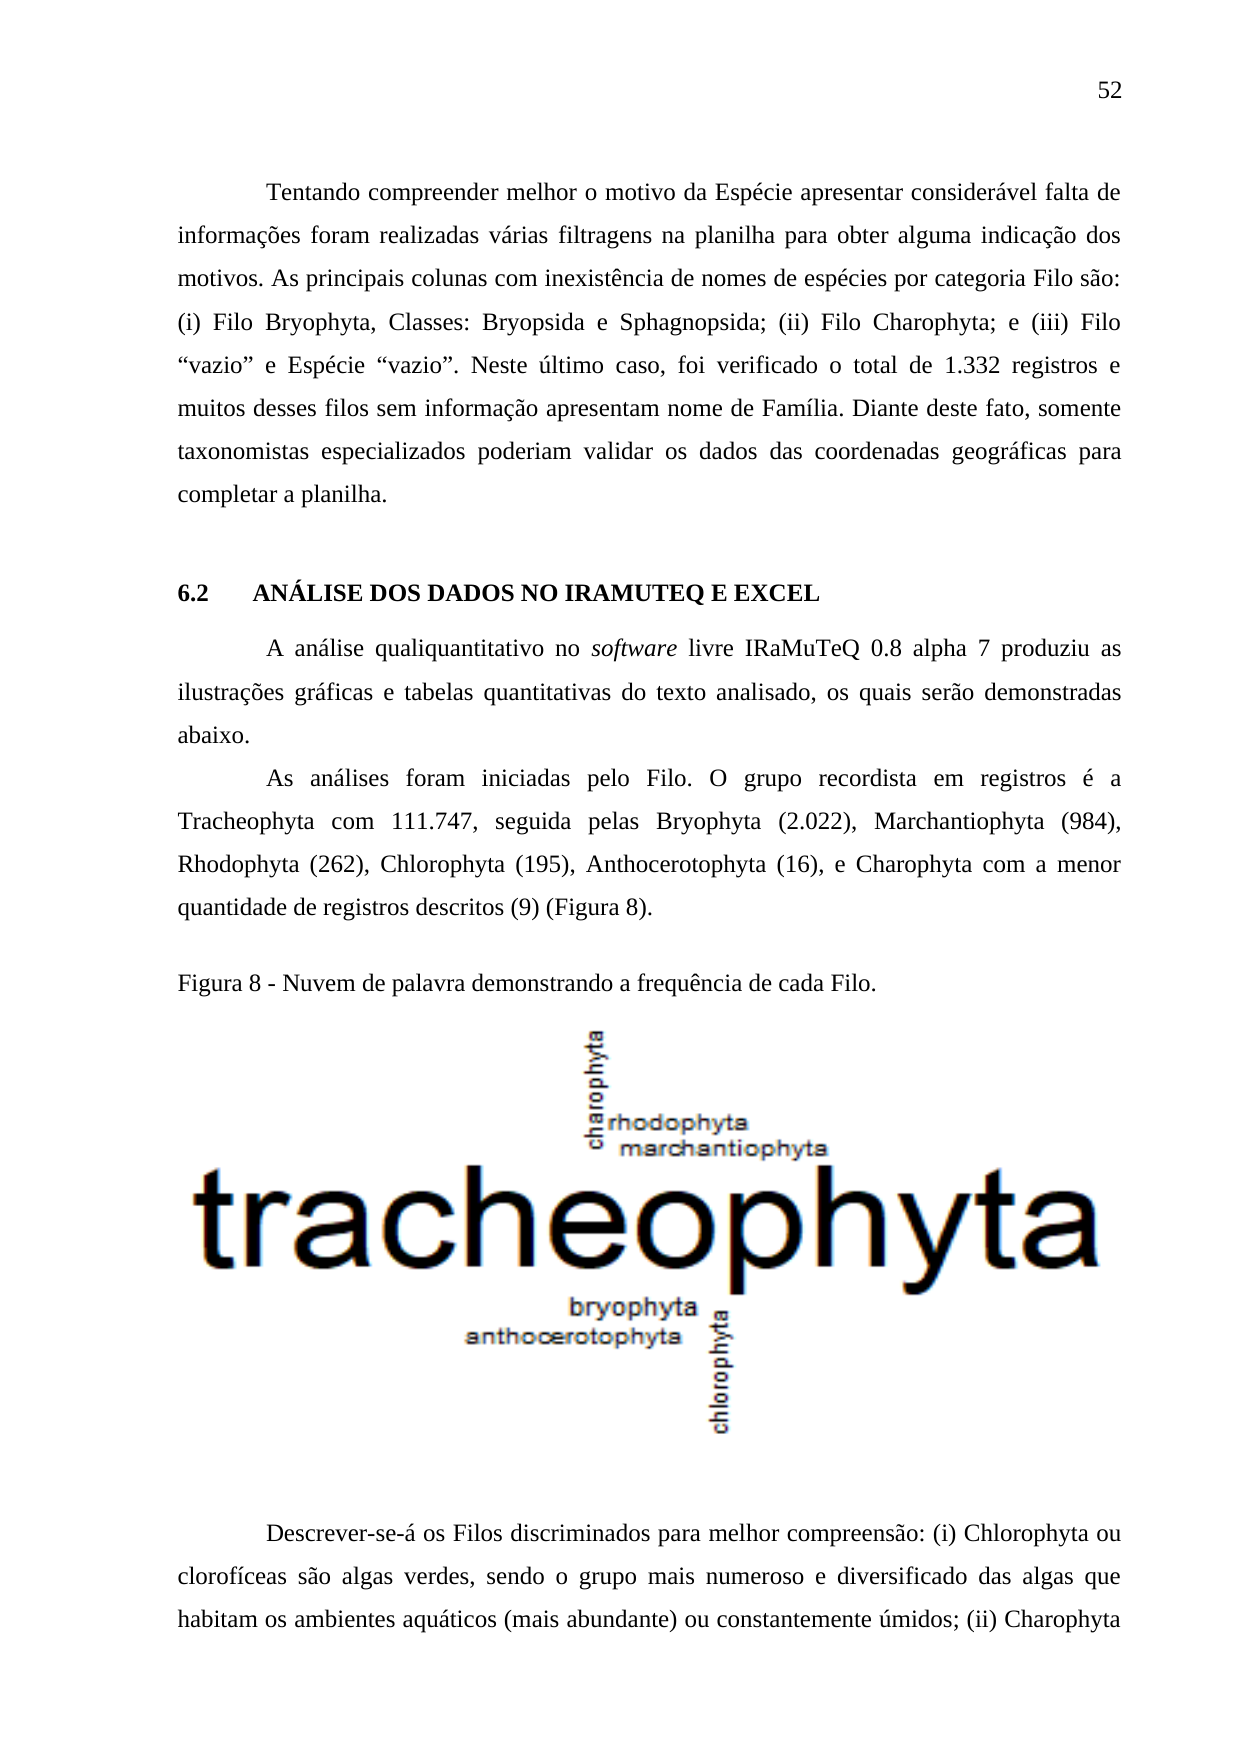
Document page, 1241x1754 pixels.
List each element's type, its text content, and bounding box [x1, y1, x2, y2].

text As análises foram iniciadas pelo Filo. O grupo recordista em registros é a Tracheophyta com 111.747, seguida pelas Bryophyta (2.022), Marchantiophyta (984), Rhodophyta (262), Chlorophyta (195), Anthocerotophyta (16), e Charophyta com a menor quantidade de registros descritos (9) (Figura 8). [177, 763, 1122, 921]
text Tentando compreender melhor o motivo da Espécie apresentar considerável falta de informações foram realizadas várias filtragens na planilha para obter alguma indicação dos motivos. As principais colunas com inexistência de nomes de espécies por categoria Filo são: (i) Filo Bryophyta, Classes: Bryopsida e Sphagnopsida; (ii) Filo Charophyta; e (iii) Filo “vazio” e Espécie “vazio”. Neste último caso, foi verificado o total de 1.332 registros e muitos desses filos sem informação apresentam nome de Família. Diante deste fato, somente taxonomistas especializados poderiam validar os dados das coordenadas geográficas para completar a planilha. [177, 177, 1122, 508]
picture [177, 1017, 1123, 1447]
subtitle Análise dos dados no IraMuTeQ e Excel [177, 578, 1122, 607]
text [177, 1518, 1122, 1633]
text A análise qualiquantitativo no software livre IRaMuTeQ 0.8 alpha 7 produziu as ilustrações gráficas e tabelas quantitativas do texto analisado, os quais serão demonstradas abaixo. [177, 633, 1122, 748]
